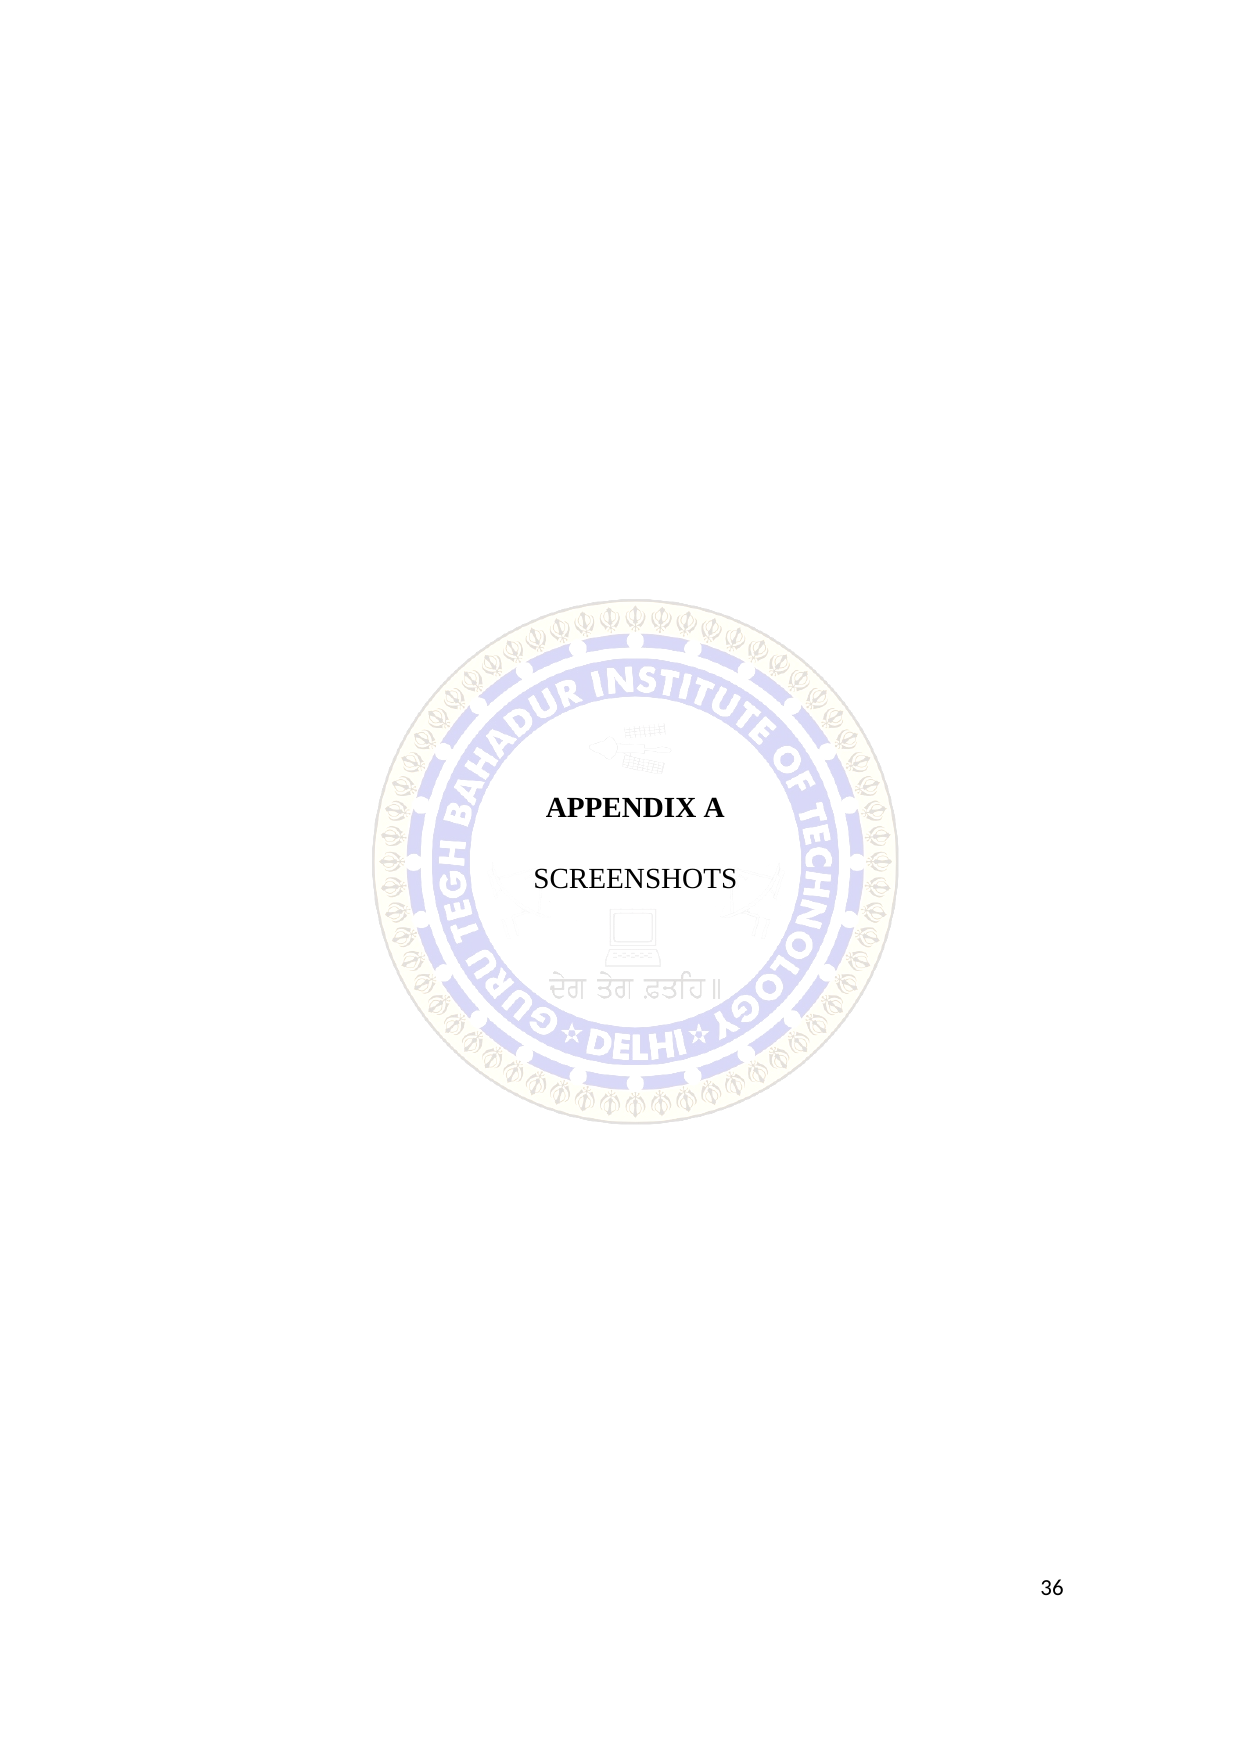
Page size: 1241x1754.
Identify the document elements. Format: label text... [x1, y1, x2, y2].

text SCREENSHOTS [207, 861, 1063, 895]
text APPENDIX A [207, 790, 1063, 824]
